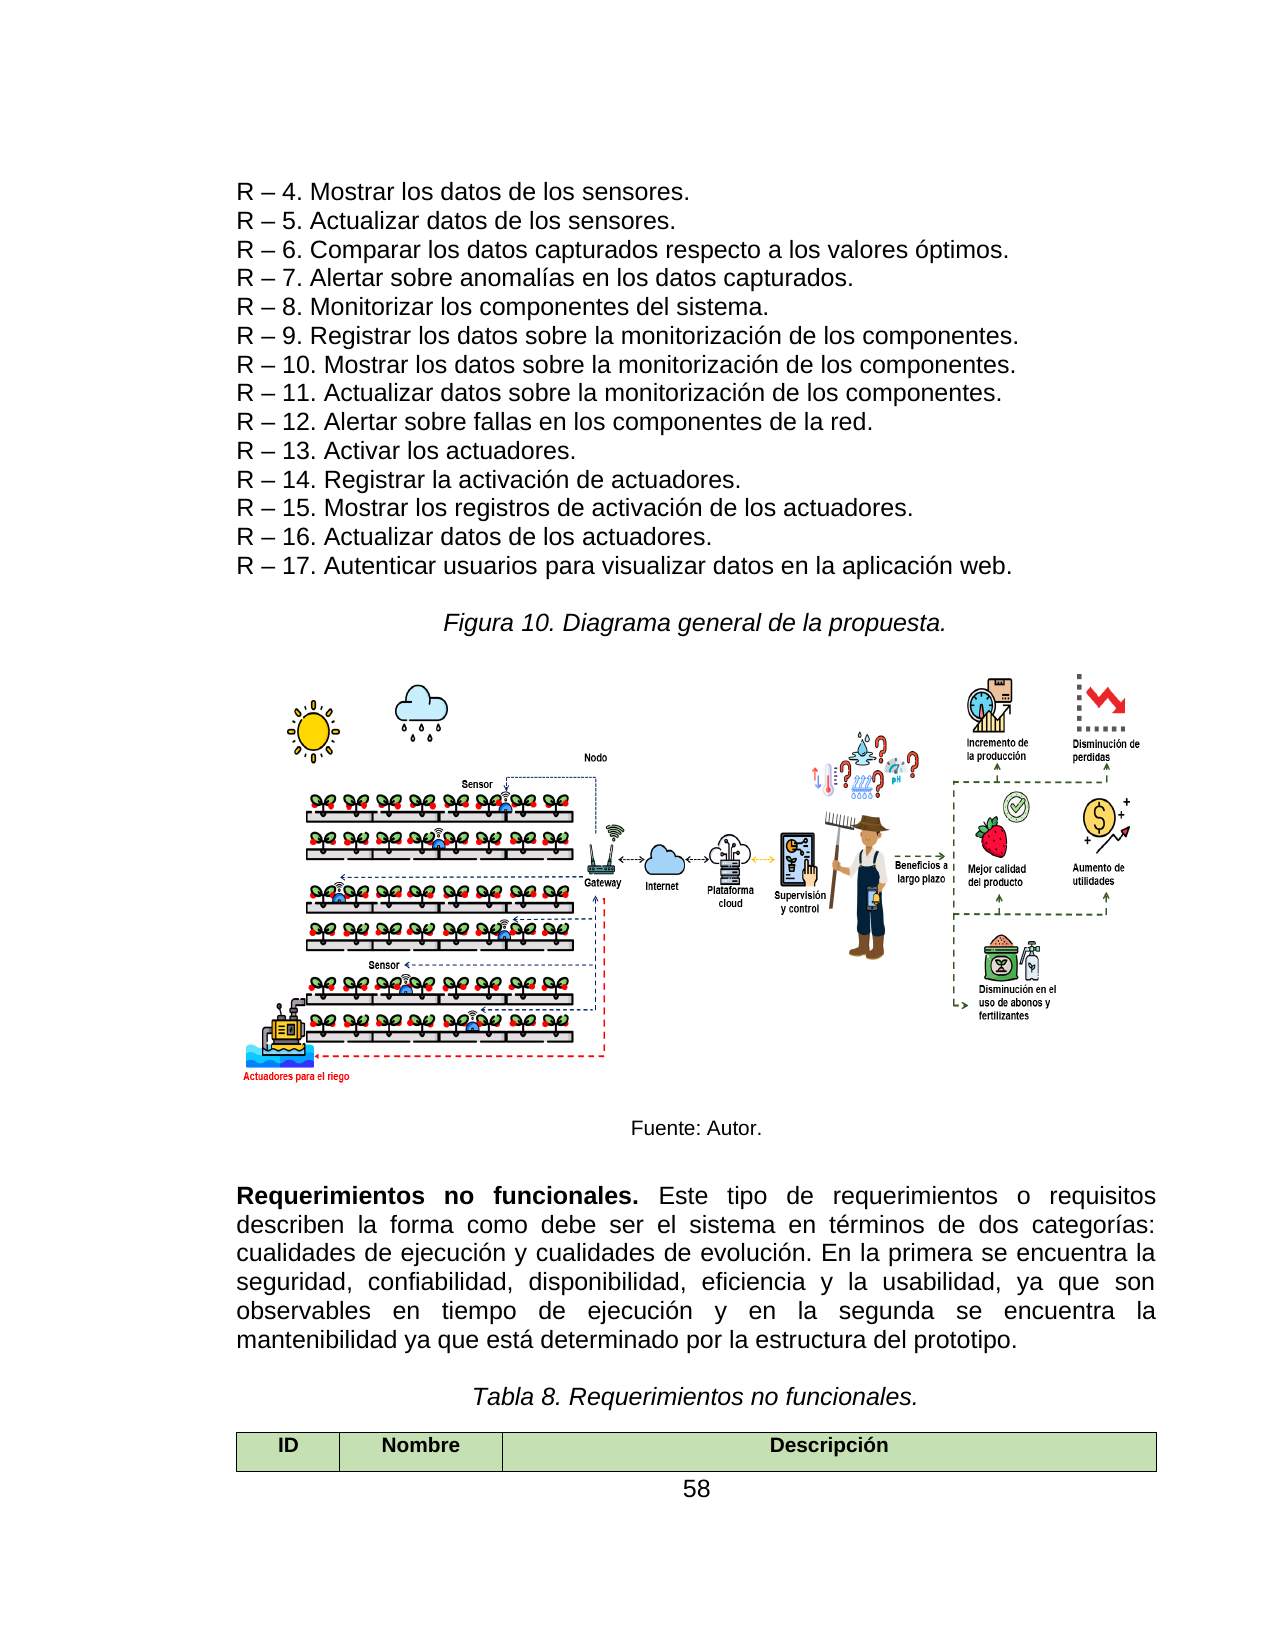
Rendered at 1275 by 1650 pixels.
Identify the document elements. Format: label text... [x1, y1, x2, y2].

text Figura 10. Diagrama general de la propuesta. [236, 608, 1157, 637]
text Requerimientos no funcionales. Este tipo de requerimientos o requisitos describen la forma como debe ser el sistema en términos de dos categorías: cualidades de ejecución y cualidades de evolución. En la primera se encuentra la seguridad, confiabilidad, disponibilidad, eficiencia y la usabilidad, ya que son observables en tiempo de ejecución y en la segunda se encuentra la mantenibilidad ya que está determinado por la estructura del prototipo. [236, 1181, 1157, 1353]
text R – 15. Mostrar los registros de activación de los actuadores. [236, 493, 1157, 522]
text R – 13. Activar los actuadores. [236, 436, 1157, 465]
text Tabla 8. Requerimientos no funcionales. [236, 1382, 1157, 1411]
text R – 17. Autenticar usuarios para visualizar datos en la aplicación web. [236, 551, 1157, 580]
text R – 16. Actualizar datos de los actuadores. [236, 522, 1157, 551]
text R – 6. Comparar los datos capturados respecto a los valores óptimos. [236, 235, 1157, 263]
text R – 9. Registrar los datos sobre la monitorización de los componentes. [236, 321, 1157, 350]
picture [236, 658, 1157, 1102]
table_header ID [237, 1433, 339, 1471]
text R – 11. Actualizar datos sobre la monitorización de los componentes. [236, 378, 1157, 407]
table_header Descripción [503, 1433, 1156, 1471]
table_header Nombre [340, 1433, 502, 1471]
text R – 7. Alertar sobre anomalías en los datos capturados. [236, 263, 1157, 292]
text R – 12. Alertar sobre fallas en los componentes de la red. [236, 407, 1157, 436]
text R – 5. Actualizar datos de los sensores. [236, 206, 1157, 235]
text R – 10. Mostrar los datos sobre la monitorización de los componentes. [236, 350, 1157, 378]
text R – 8. Monitorizar los componentes del sistema. [236, 292, 1157, 321]
text Fuente: Autor. [236, 1116, 1157, 1140]
text R – 14. Registrar la activación de actuadores. [236, 465, 1157, 493]
text R – 4. Mostrar los datos de los sensores. [236, 177, 1157, 206]
